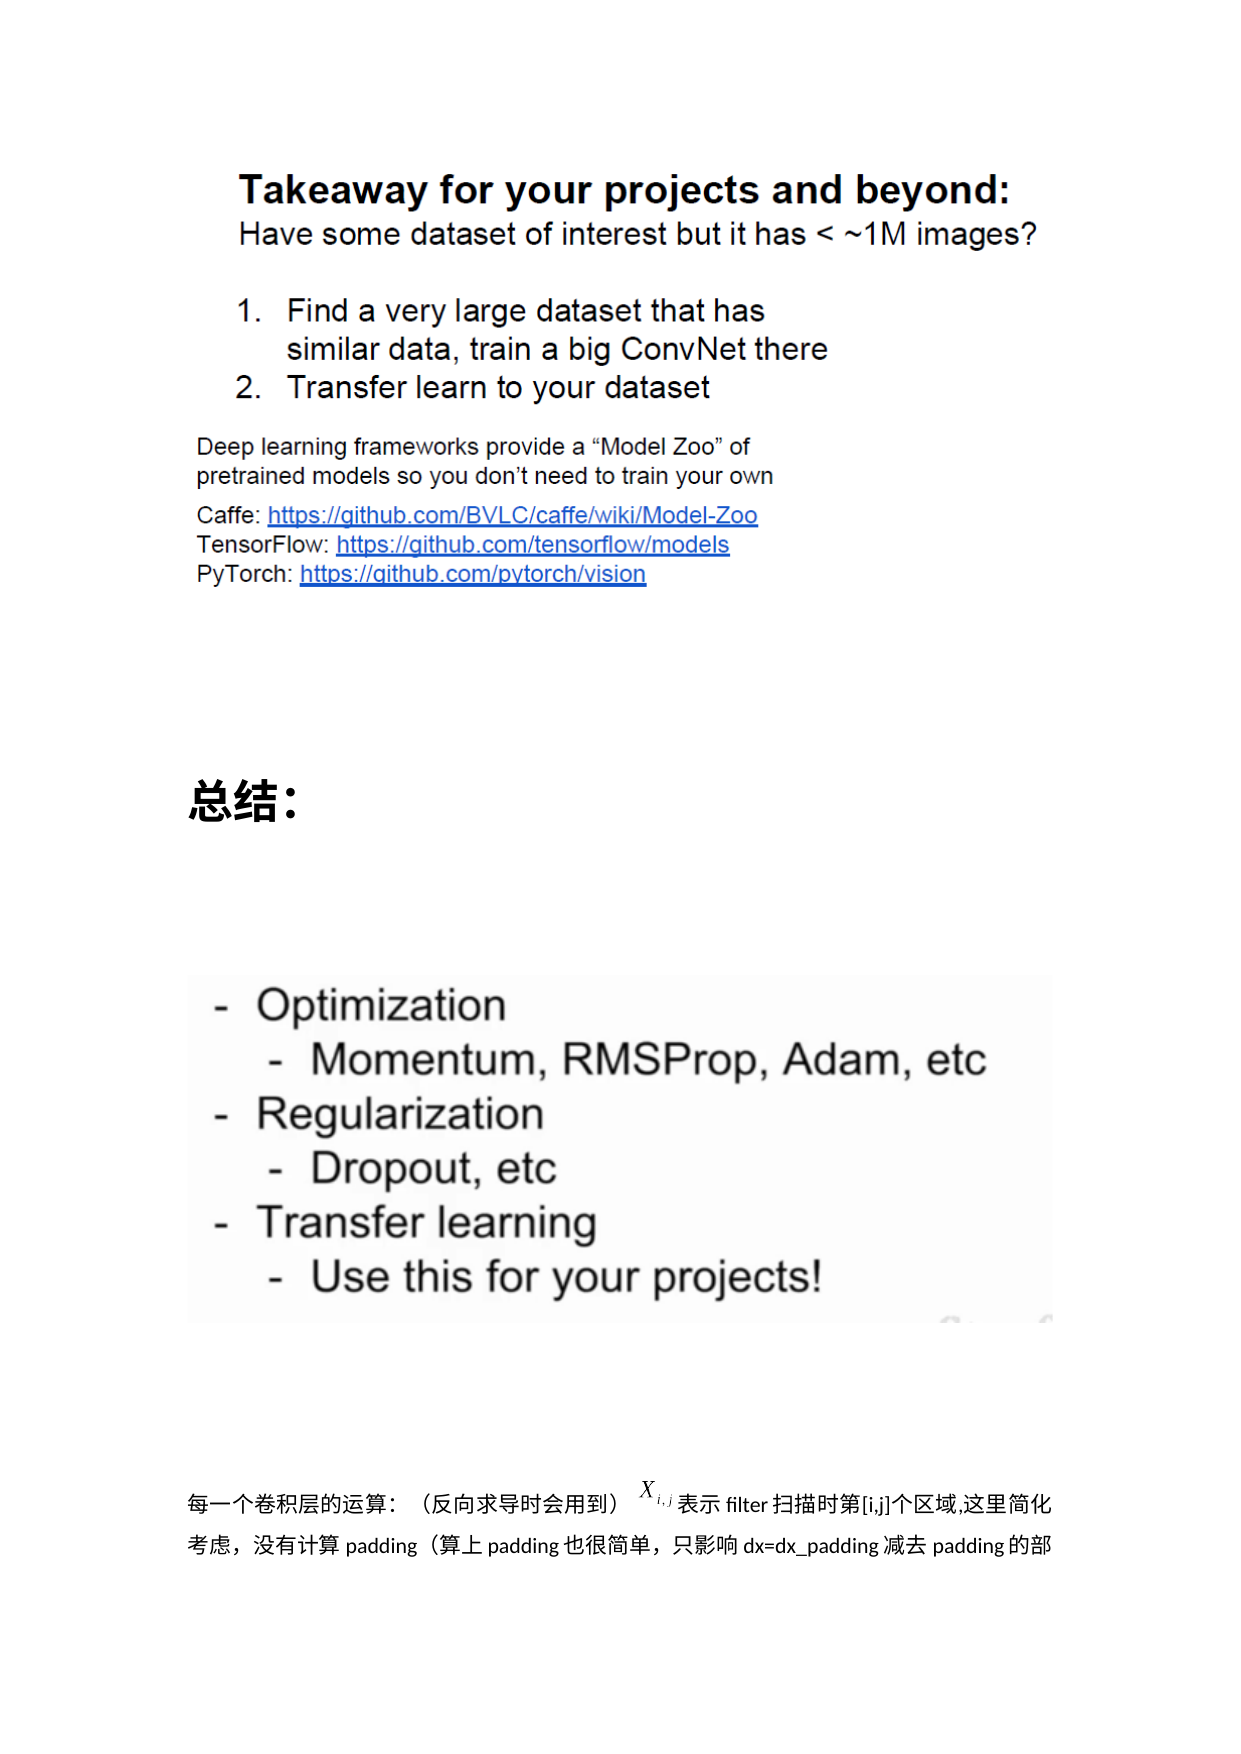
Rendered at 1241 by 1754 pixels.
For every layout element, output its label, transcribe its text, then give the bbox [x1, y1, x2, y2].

picture [187, 162, 1053, 595]
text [187, 1463, 1053, 1560]
picture [187, 975, 1053, 1323]
subtitle 总结： [187, 750, 1053, 847]
